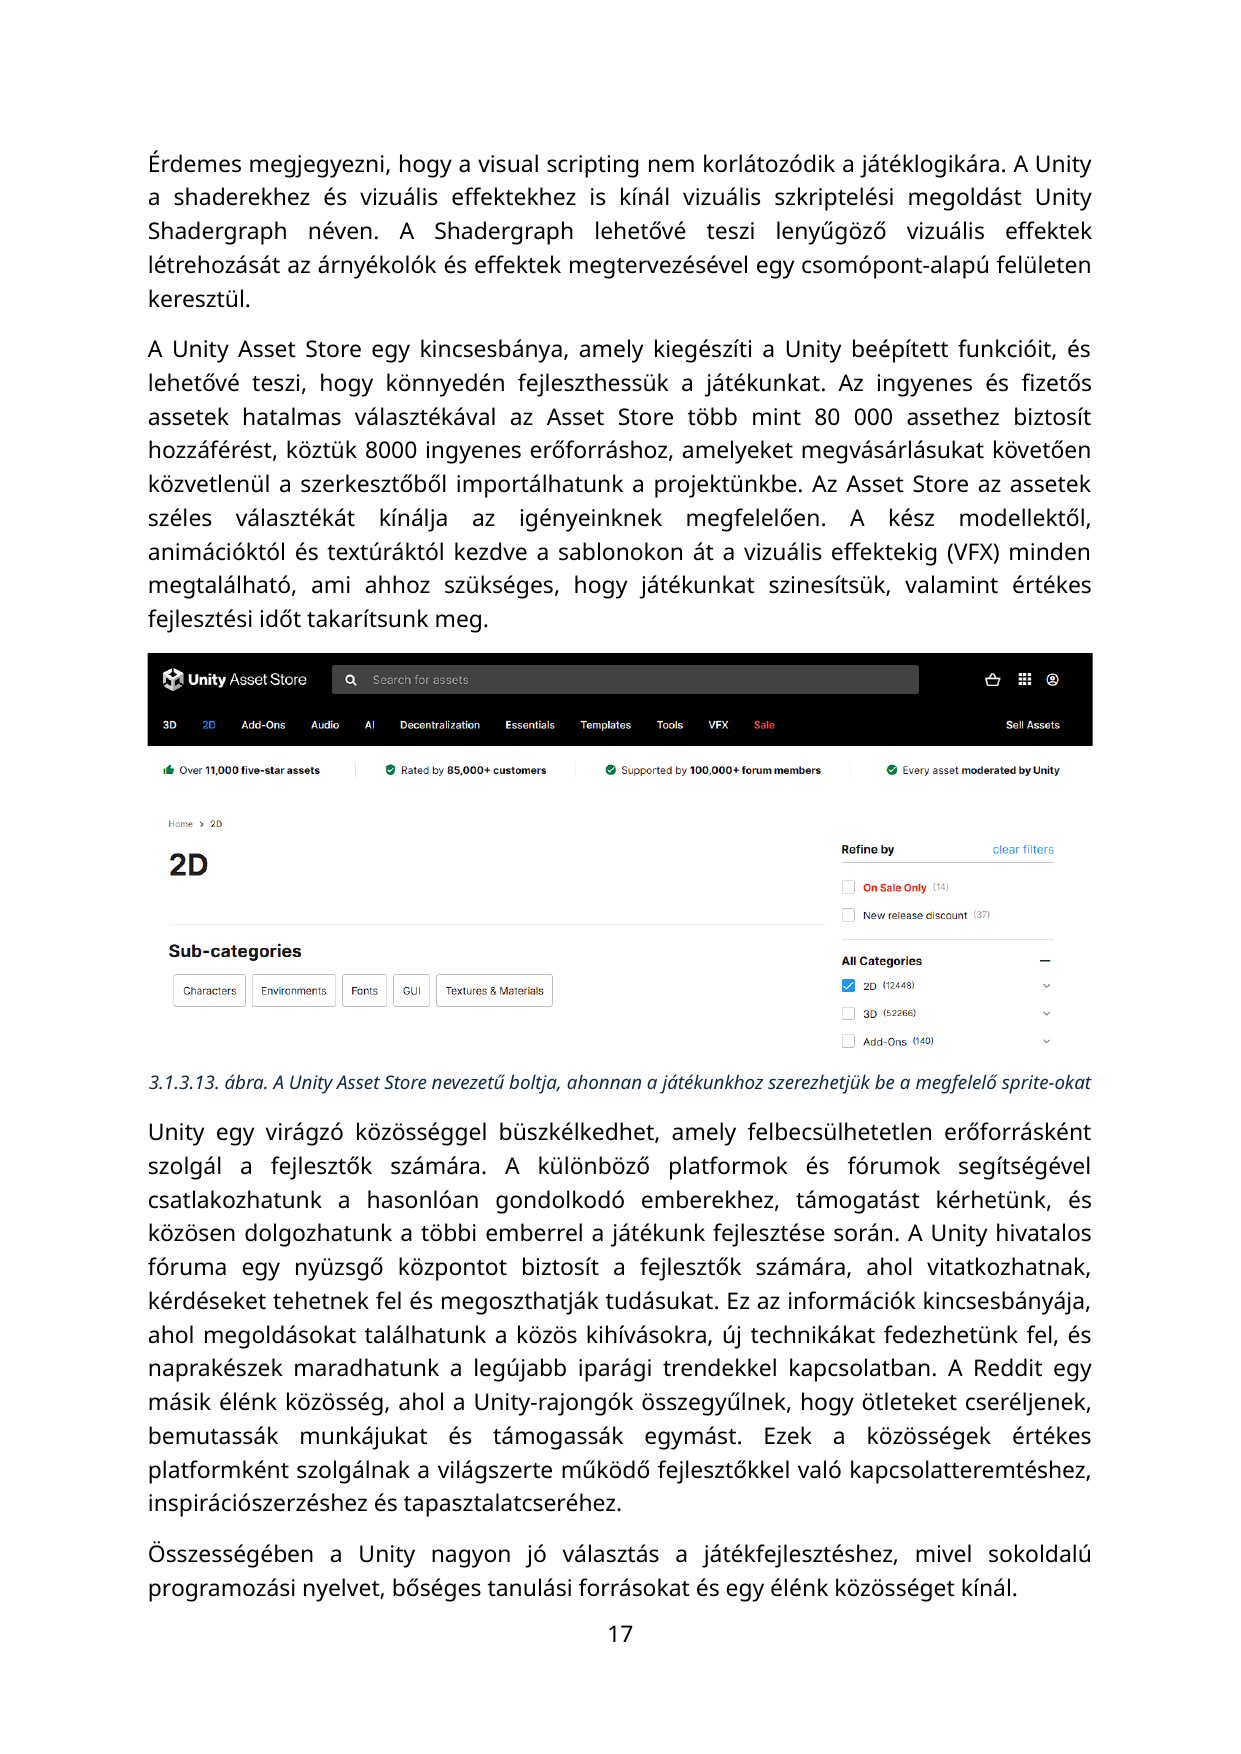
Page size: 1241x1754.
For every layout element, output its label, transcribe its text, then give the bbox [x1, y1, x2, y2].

text Összességében a Unity nagyon jó választás a játékfejlesztéshez, mivel sokoldalú programozási nyelvet, bőséges tanulási forrásokat és egy élénk közösséget kínál. [148, 1538, 1093, 1603]
text Érdemes megjegyezni, hogy a visual scripting nem korlátozódik a játéklogikára. A Unity a shaderekhez és vizuális effektekhez is kínál vizuális szkriptelési megoldást Unity Shadergraph néven. A Shadergraph lehetővé teszi lenyűgöző vizuális effektek létrehozását az árnyékolók és effektek megtervezésével egy csomópont-alapú felületen keresztül. [148, 148, 1093, 314]
text A Unity Asset Store egy kincsesbánya, amely kiegészíti a Unity beépített funkcióit, és lehetővé teszi, hogy könnyedén fejleszthessük a játékunkat. Az ingyenes és fizetős assetek hatalmas választékával az Asset Store több mint 80 000 assethez biztosít hozzáférést, köztük 8000 ingyenes erőforráshoz, amelyeket megvásárlásukat követően közvetlenül a szerkesztőből importálhatunk a projektünkbe. Az Asset Store az assetek széles választékát kínálja az igényeinknek megfelelően. A kész modellektől, animációktól és textúráktól kezdve a sablonokon át a vizuális effektekig (VFX) minden megtalálható, ami ahhoz szükséges, hogy játékunkat szinesítsük, valamint értékes fejlesztési időt takarítsunk meg. [148, 333, 1093, 634]
text Unity egy virágzó közösséggel büszkélkedhet, amely felbecsülhetetlen erőforrásként szolgál a fejlesztők számára. A különböző platformok és fórumok segítségével csatlakozhatunk a hasonlóan gondolkodó emberekhez, támogatást kérhetünk, és közösen dolgozhatunk a többi emberrel a játékunk fejlesztése során. A Unity hivatalos fóruma egy nyüzsgő központot biztosít a fejlesztők számára, ahol vitatkozhatnak, kérdéseket tehetnek fel és megoszthatják tudásukat. Ez az információk kincsesbányája, ahol megoldásokat találhatunk a közös kihívásokra, új technikákat fedezhetünk fel, és naprakészek maradhatunk a legújabb iparági trendekkel kapcsolatban. A Reddit egy másik élénk közösség, ahol a Unity-rajongók összegyűlnek, hogy ötleteket cseréljenek, bemutassák munkájukat és támogassák egymást. Ezek a közösségek értékes platformként szolgálnak a világszerte működő fejlesztőkkel való kapcsolatteremtéshez, inspirációszerzéshez és tapasztalatcseréhez. [148, 1116, 1093, 1518]
picture [147, 653, 1093, 1051]
